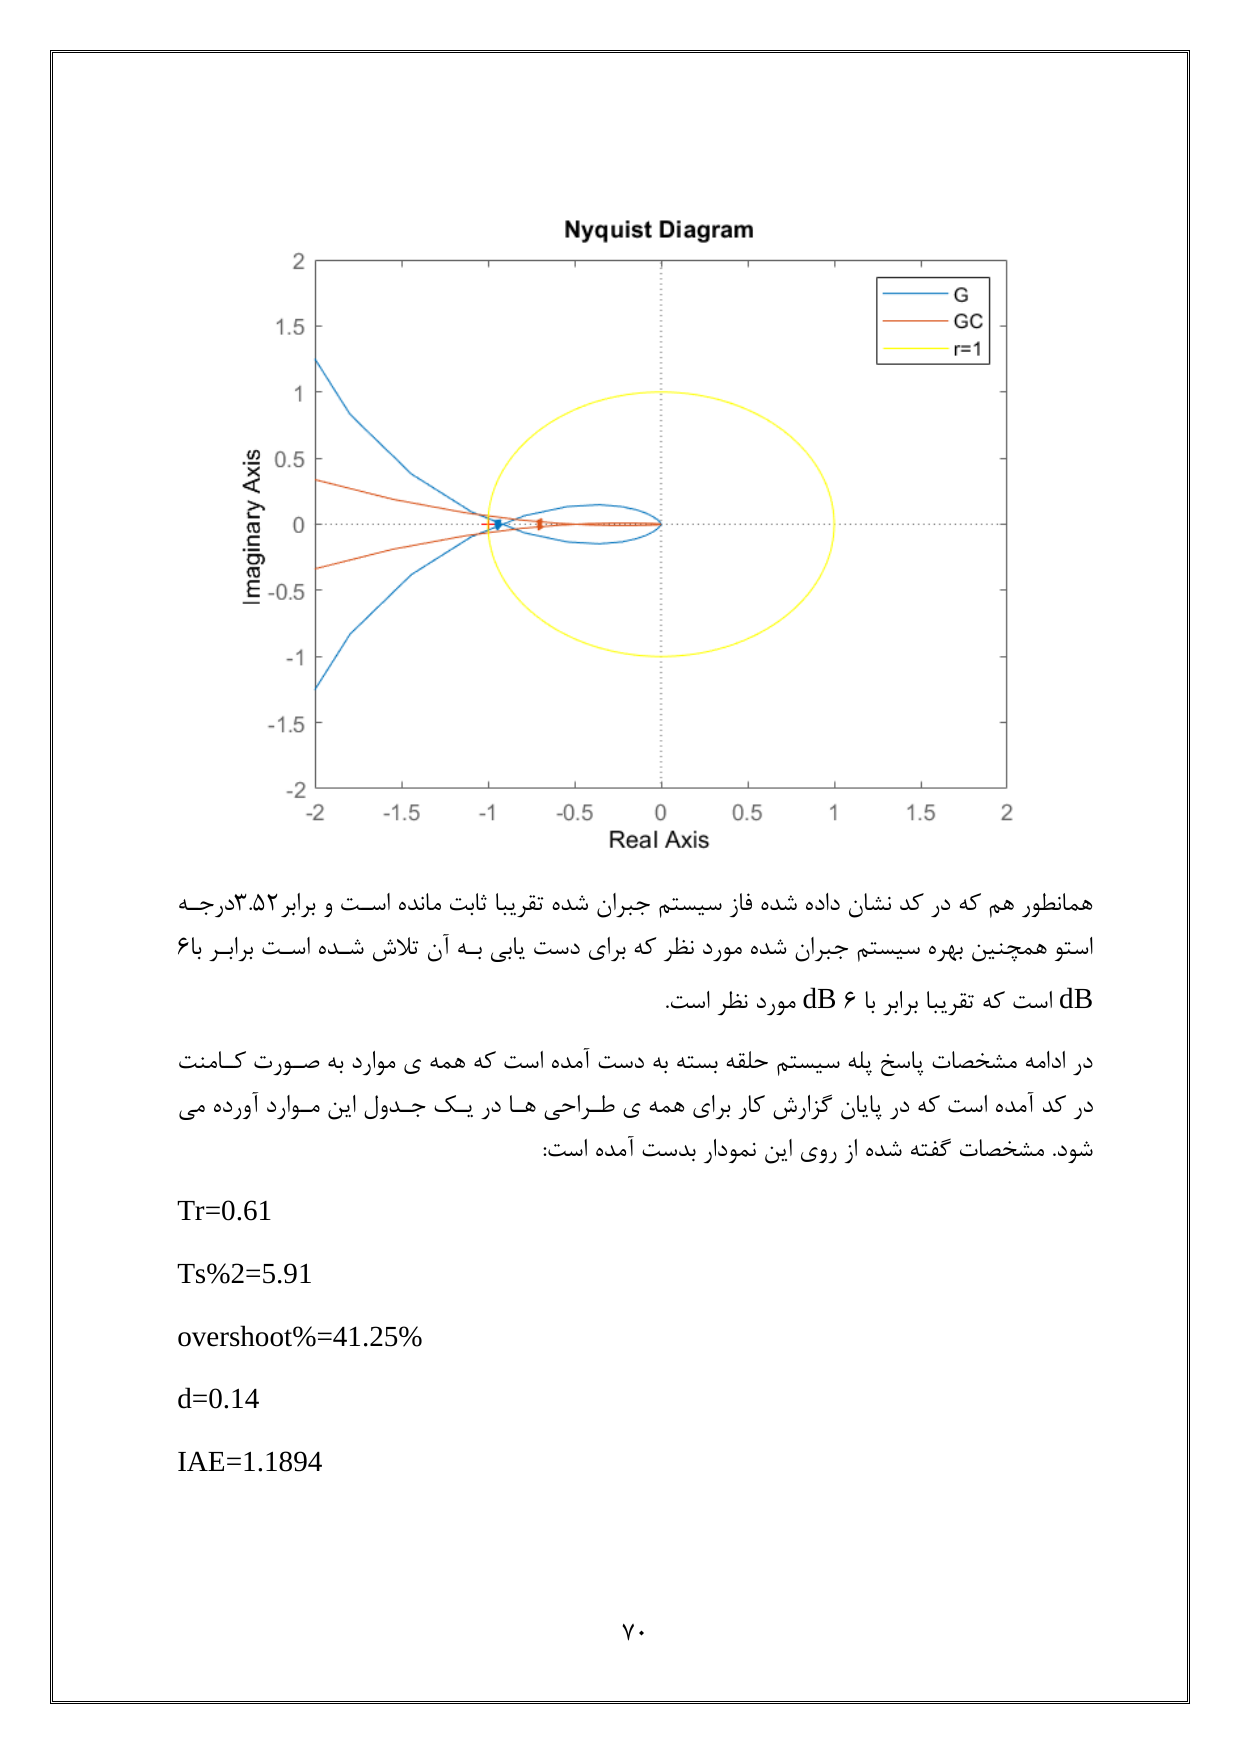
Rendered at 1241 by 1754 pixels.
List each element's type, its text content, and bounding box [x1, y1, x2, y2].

text Ts%2=5.91 [177, 1256, 1093, 1289]
text IAE=1.1894 [177, 1444, 1093, 1478]
text d=0.14 [177, 1381, 1093, 1415]
picture [176, 177, 1094, 865]
text Tr=0.61 [177, 1193, 1093, 1227]
text overshoot%=41.25% [177, 1319, 1093, 1352]
text در ادامه مشخصات پاسخ پله سیستم حلقه بسته به دست آمده است که همه ی موارد به صورت کامنت در کد آمده است که در پایان گزارش کار برای همه ی طراحی ها در یک جدول این موارد آورده می شود. مشخصات گفته شده از روی این نمودار بدست آمده است: [177, 1049, 1093, 1166]
text همانطور هم که در کد نشان داده شده فاز سیستم جبران شده تقریبا ثابت مانده است و برابر3.52درجه استو همچنین بهره سیستم جبران شده مورد نظر که برای دست یابی به آن تلاش شده است برابر با6 dB است که تقریبا برابر با 6 dB مورد نظر است. [177, 891, 1093, 1018]
